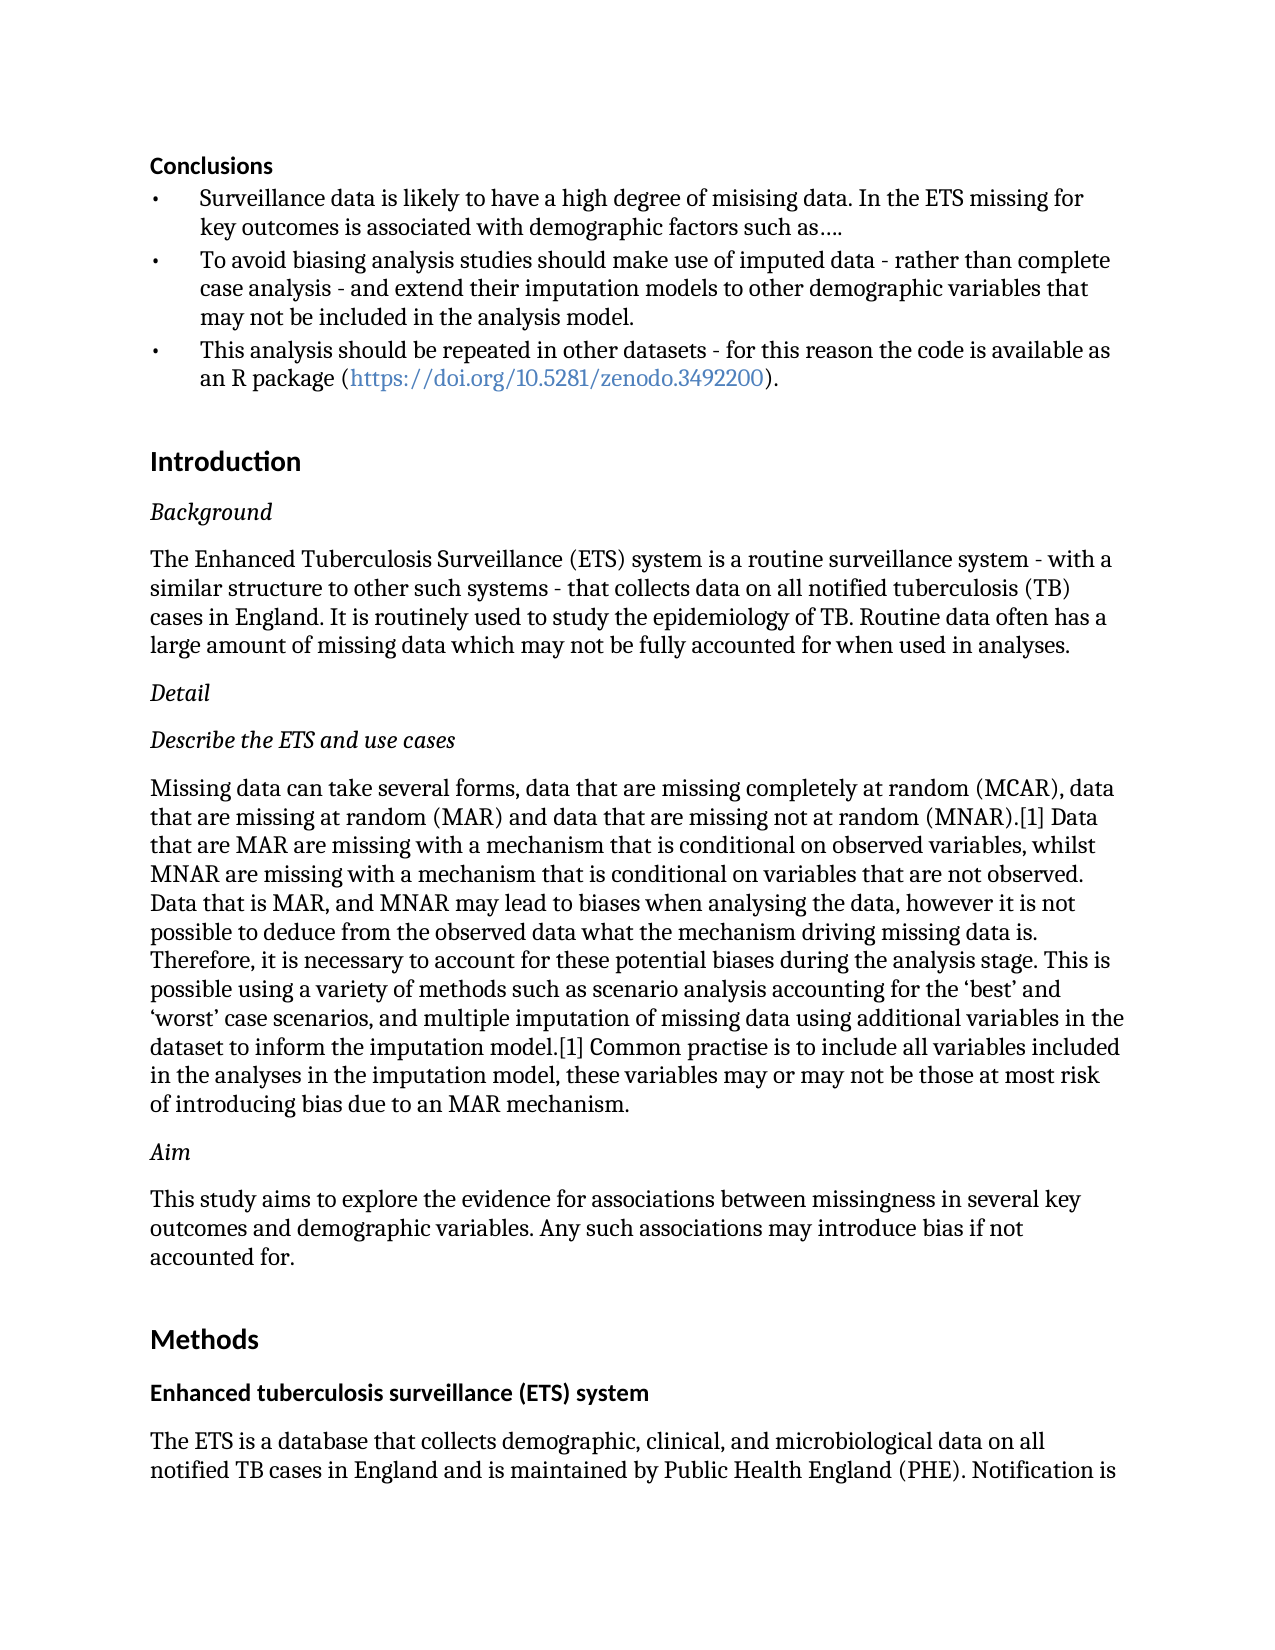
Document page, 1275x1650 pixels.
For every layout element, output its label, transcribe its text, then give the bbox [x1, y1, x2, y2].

text This study aims to explore the evidence for associations between missingness in several key outcomes and demographic variables. Any such associations may introduce bias if not accounted for. [150, 1185, 1125, 1271]
subtitle Conclusions [150, 150, 1125, 181]
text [150, 1427, 1125, 1484]
list Surveillance data is likely to have a high degree of misising data. In the ETS missing for key outcomes is associated with demographic factors such as…. [150, 184, 1125, 242]
list This analysis should be repeated in other datasets - for this reason the code is available as an R package (https://doi.org/10.5281/zenodo.3492200). [150, 336, 1125, 393]
text Background [150, 497, 1125, 526]
list To avoid biasing analysis studies should make use of imputed data - rather than complete case analysis - and extend their imputation models to other demographic variables that may not be included in the analysis model. [150, 246, 1125, 332]
subtitle Methods [150, 1321, 1125, 1357]
text Detail [150, 679, 1125, 707]
subtitle Enhanced tuberculosis surveillance (ETS) system [150, 1378, 1125, 1408]
text The Enhanced Tuberculosis Surveillance (ETS) system is a routine surveillance system - with a similar structure to other such systems - that collects data on all notified tuberculosis (TB) cases in England. It is routinely used to study the epidemiology of TB. Routine data often has a large amount of missing data which may not be fully accounted for when used in analyses. [150, 545, 1125, 660]
text Aim [150, 1137, 1125, 1166]
text Describe the ETS and use cases [150, 726, 1125, 755]
text Missing data can take several forms, data that are missing completely at random (MCAR), data that are missing at random (MAR) and data that are missing not at random (MNAR).[1] Data that are MAR are missing with a mechanism that is conditional on observed variables, whilst MNAR are missing with a mechanism that is conditional on variables that are not observed. Data that is MAR, and MNAR may lead to biases when analysing the data, however it is not possible to deduce from the observed data what the mechanism driving missing data is. Therefore, it is necessary to account for these potential biases during the analysis stage. This is possible using a variety of methods such as scenario analysis accounting for the ‘best’ and ‘worst’ case scenarios, and multiple imputation of missing data using additional variables in the dataset to inform the imputation model.[1] Common practise is to include all variables included in the analyses in the imputation model, these variables may or may not be those at most risk of introducing bias due to an MAR mechanism. [150, 774, 1125, 1119]
subtitle Introduction [150, 443, 1125, 479]
